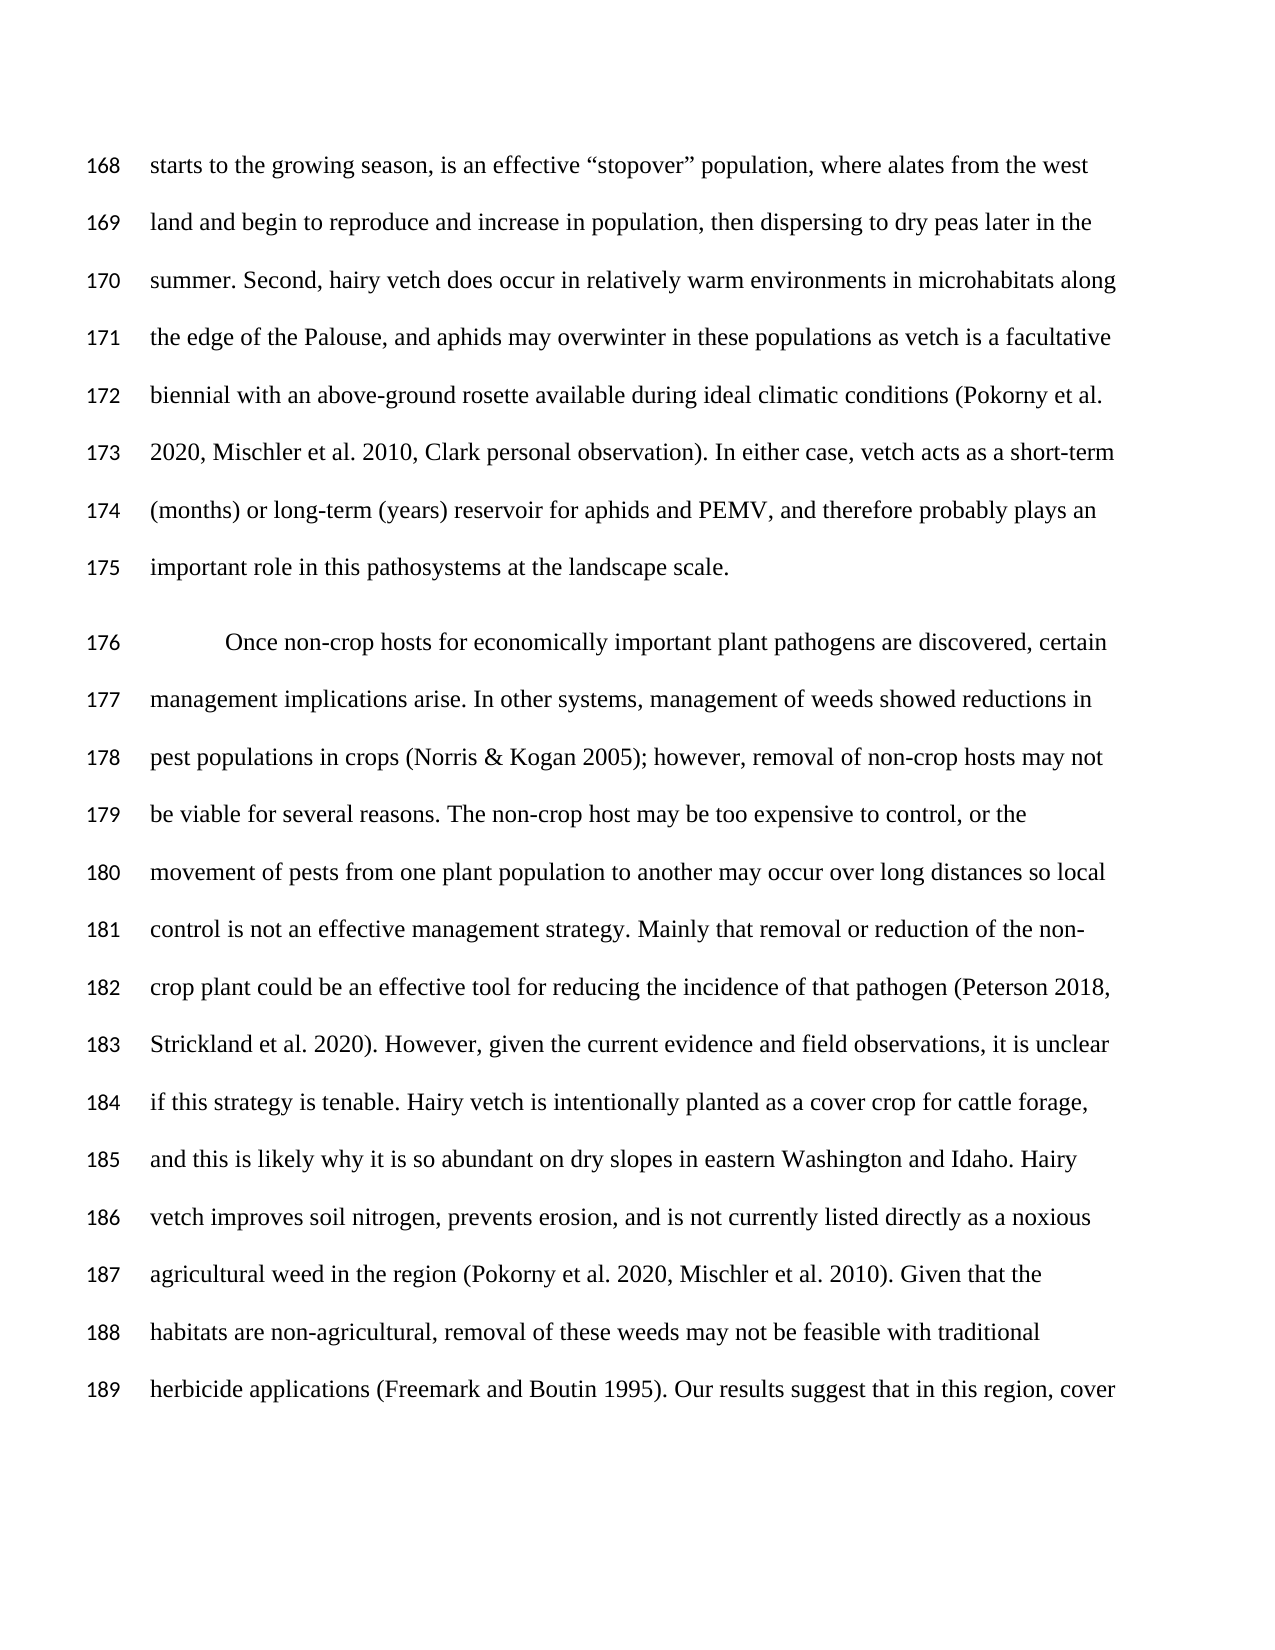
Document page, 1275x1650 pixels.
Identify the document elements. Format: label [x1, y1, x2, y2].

text [150, 627, 1125, 1403]
text [150, 150, 1125, 581]
